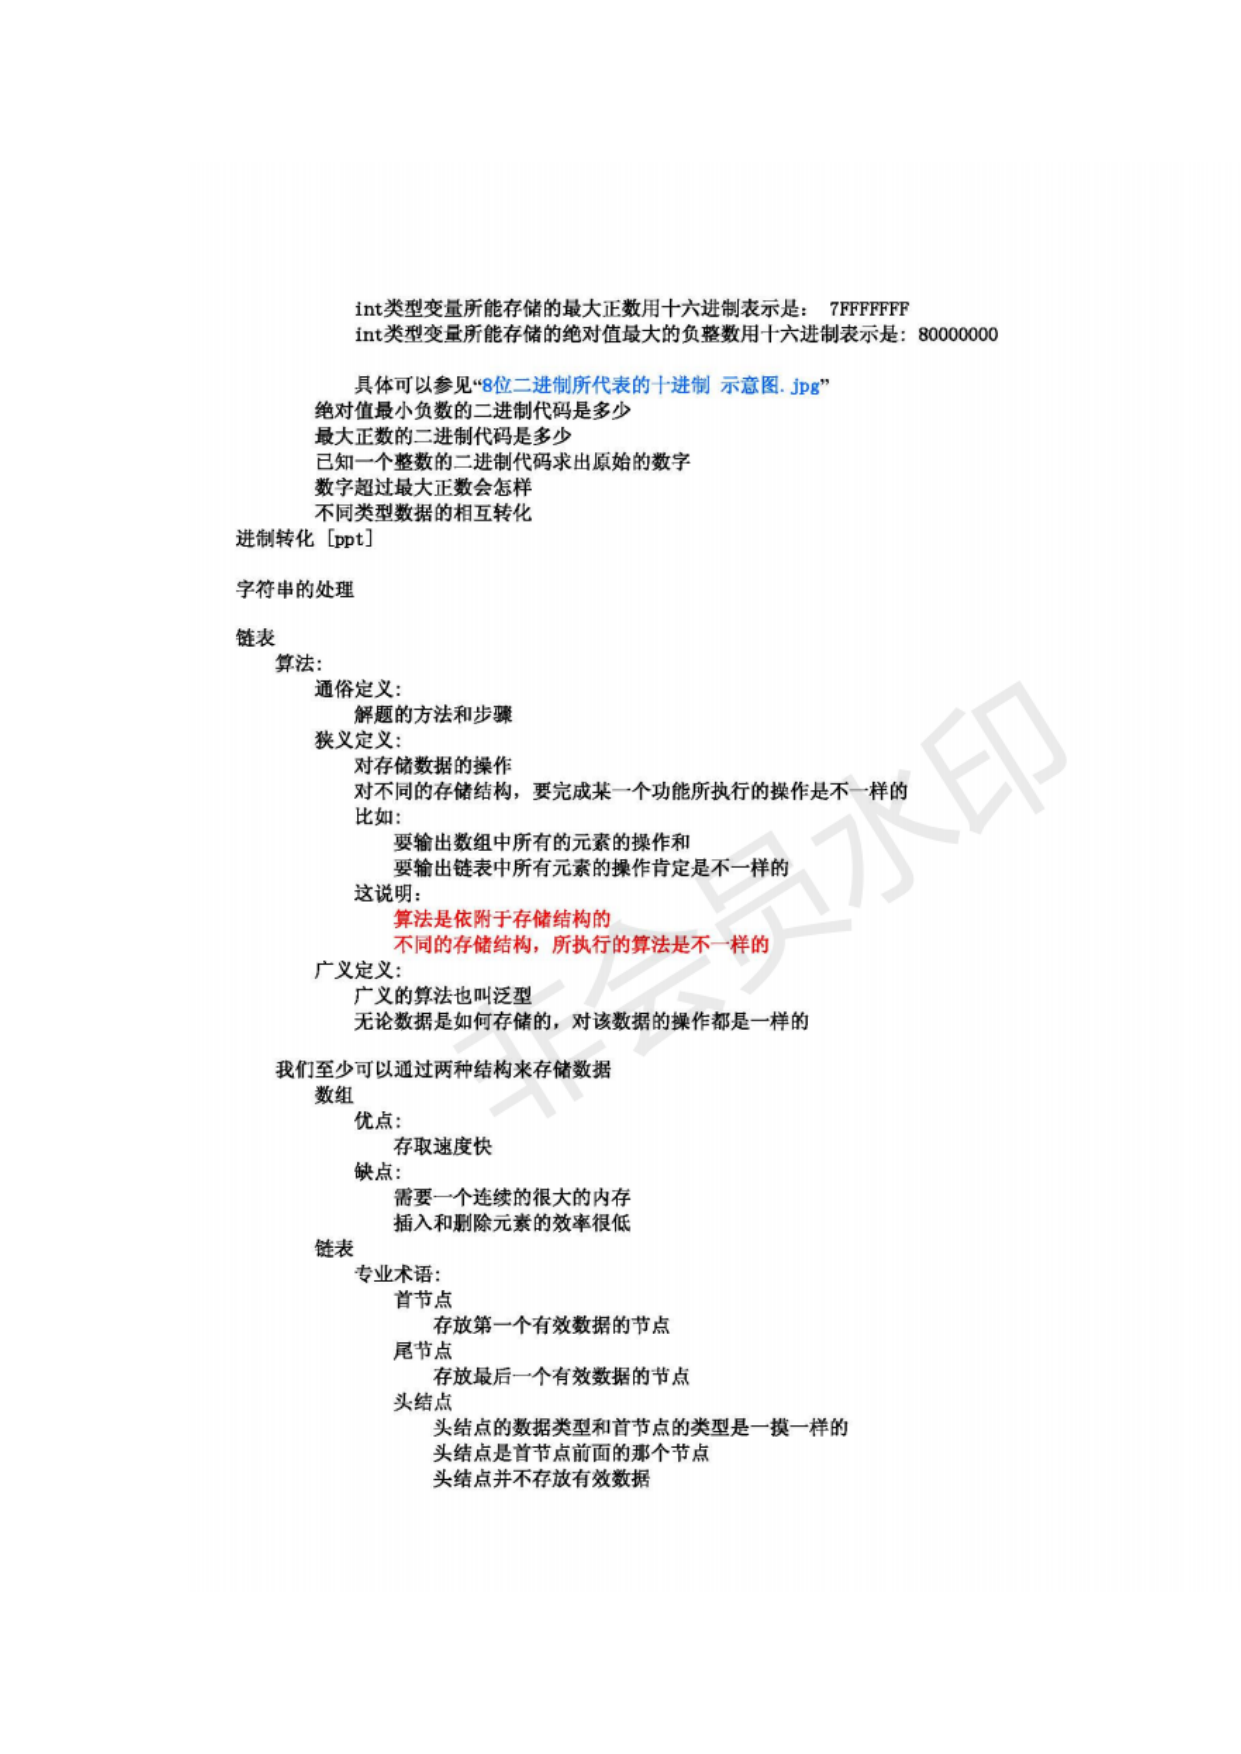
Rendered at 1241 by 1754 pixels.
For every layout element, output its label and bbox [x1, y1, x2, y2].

picture [187, 162, 1241, 1592]
